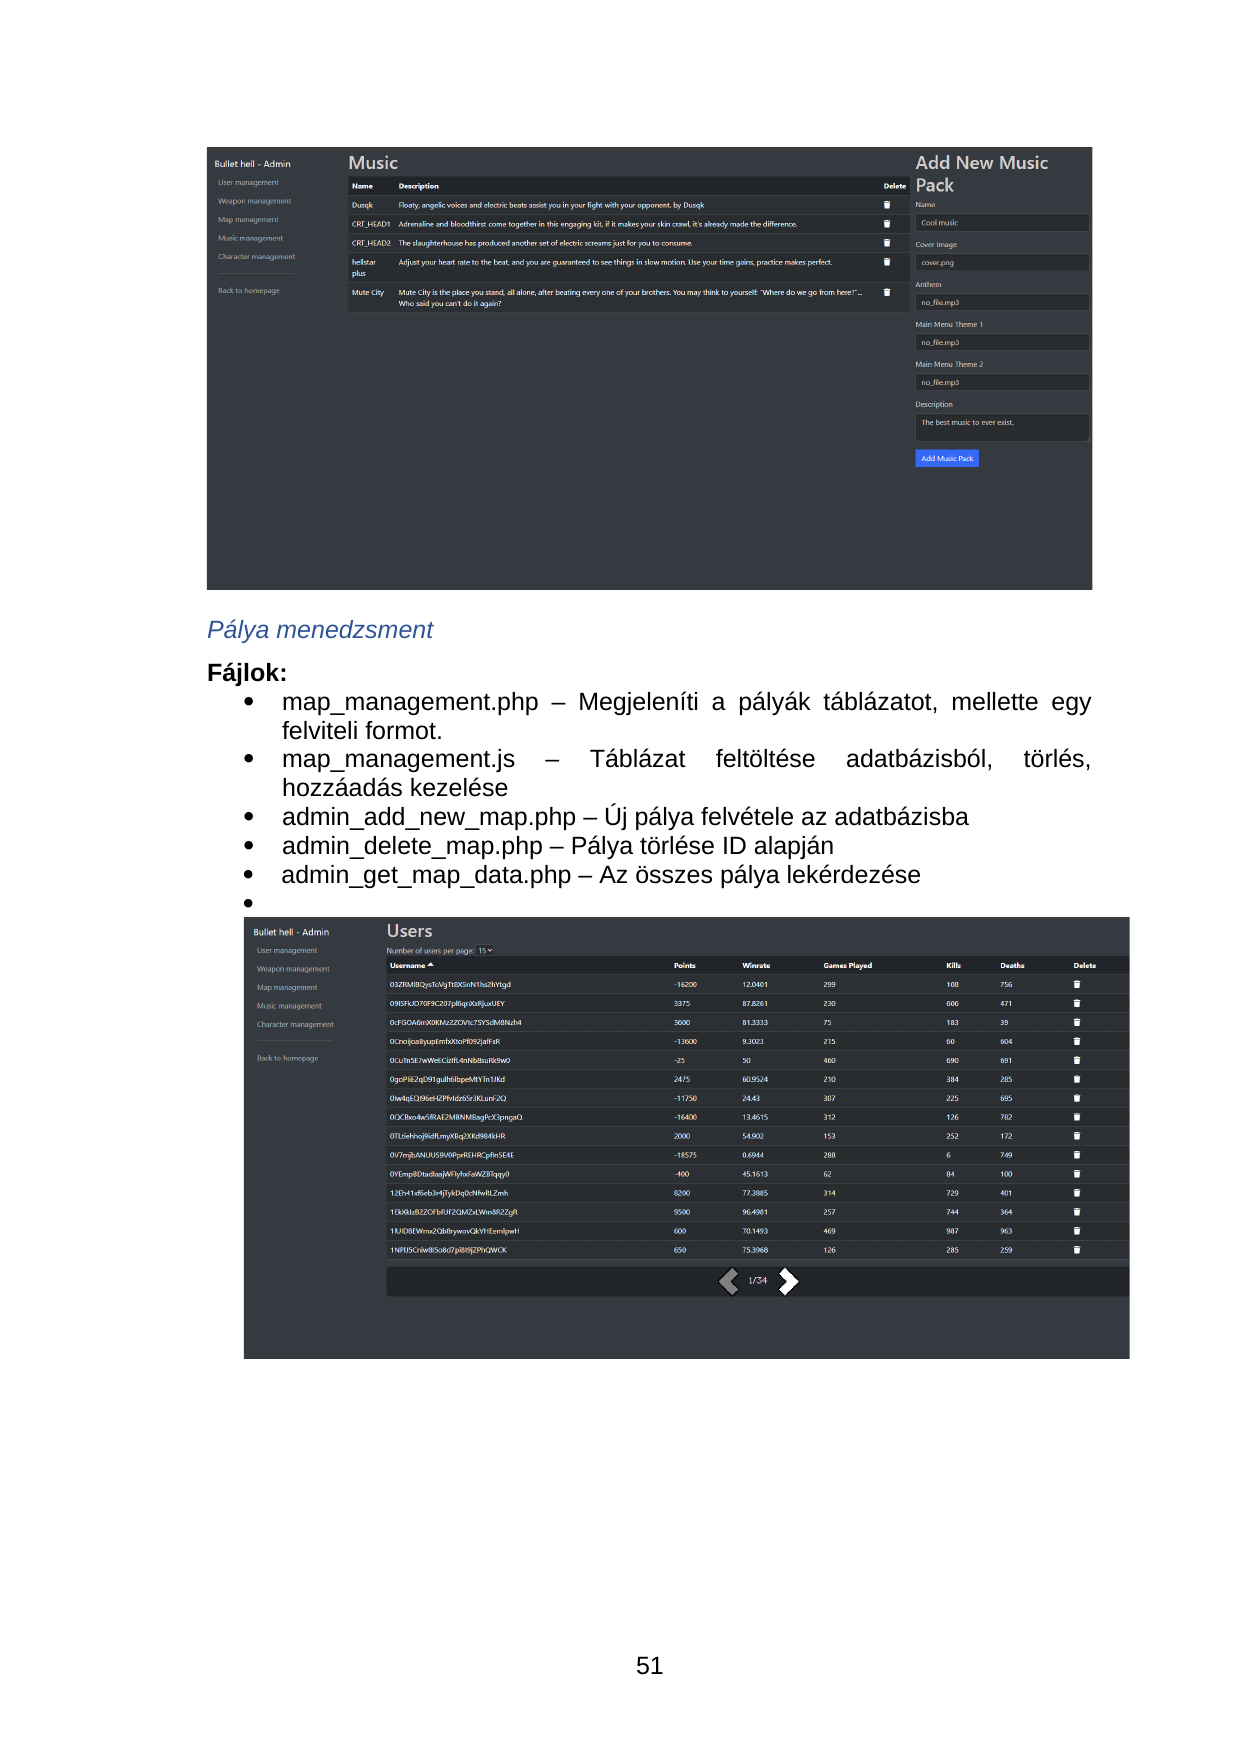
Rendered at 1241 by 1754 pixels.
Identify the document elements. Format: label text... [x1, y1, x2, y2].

list map_management.php – Megjeleníti a pályák táblázatot, mellette egy felviteli formot. [244, 687, 1092, 744]
list admin_add_new_map.php – Új pálya felvétele az adatbázisba [244, 802, 1092, 831]
picture [243, 917, 1130, 1359]
list admin_get_map_data.php – Az összes pálya lekérdezése [244, 860, 1092, 888]
subtitle Pálya menedzsment [207, 615, 1092, 644]
list admin_delete_map.php – Pálya törlése ID alapján [244, 831, 1092, 860]
list map_management.js – Táblázat feltöltése adatbázisból, törlés, hozzáadás kezelése [244, 744, 1092, 802]
picture [206, 147, 1093, 590]
text Fájlok: [207, 658, 1092, 687]
